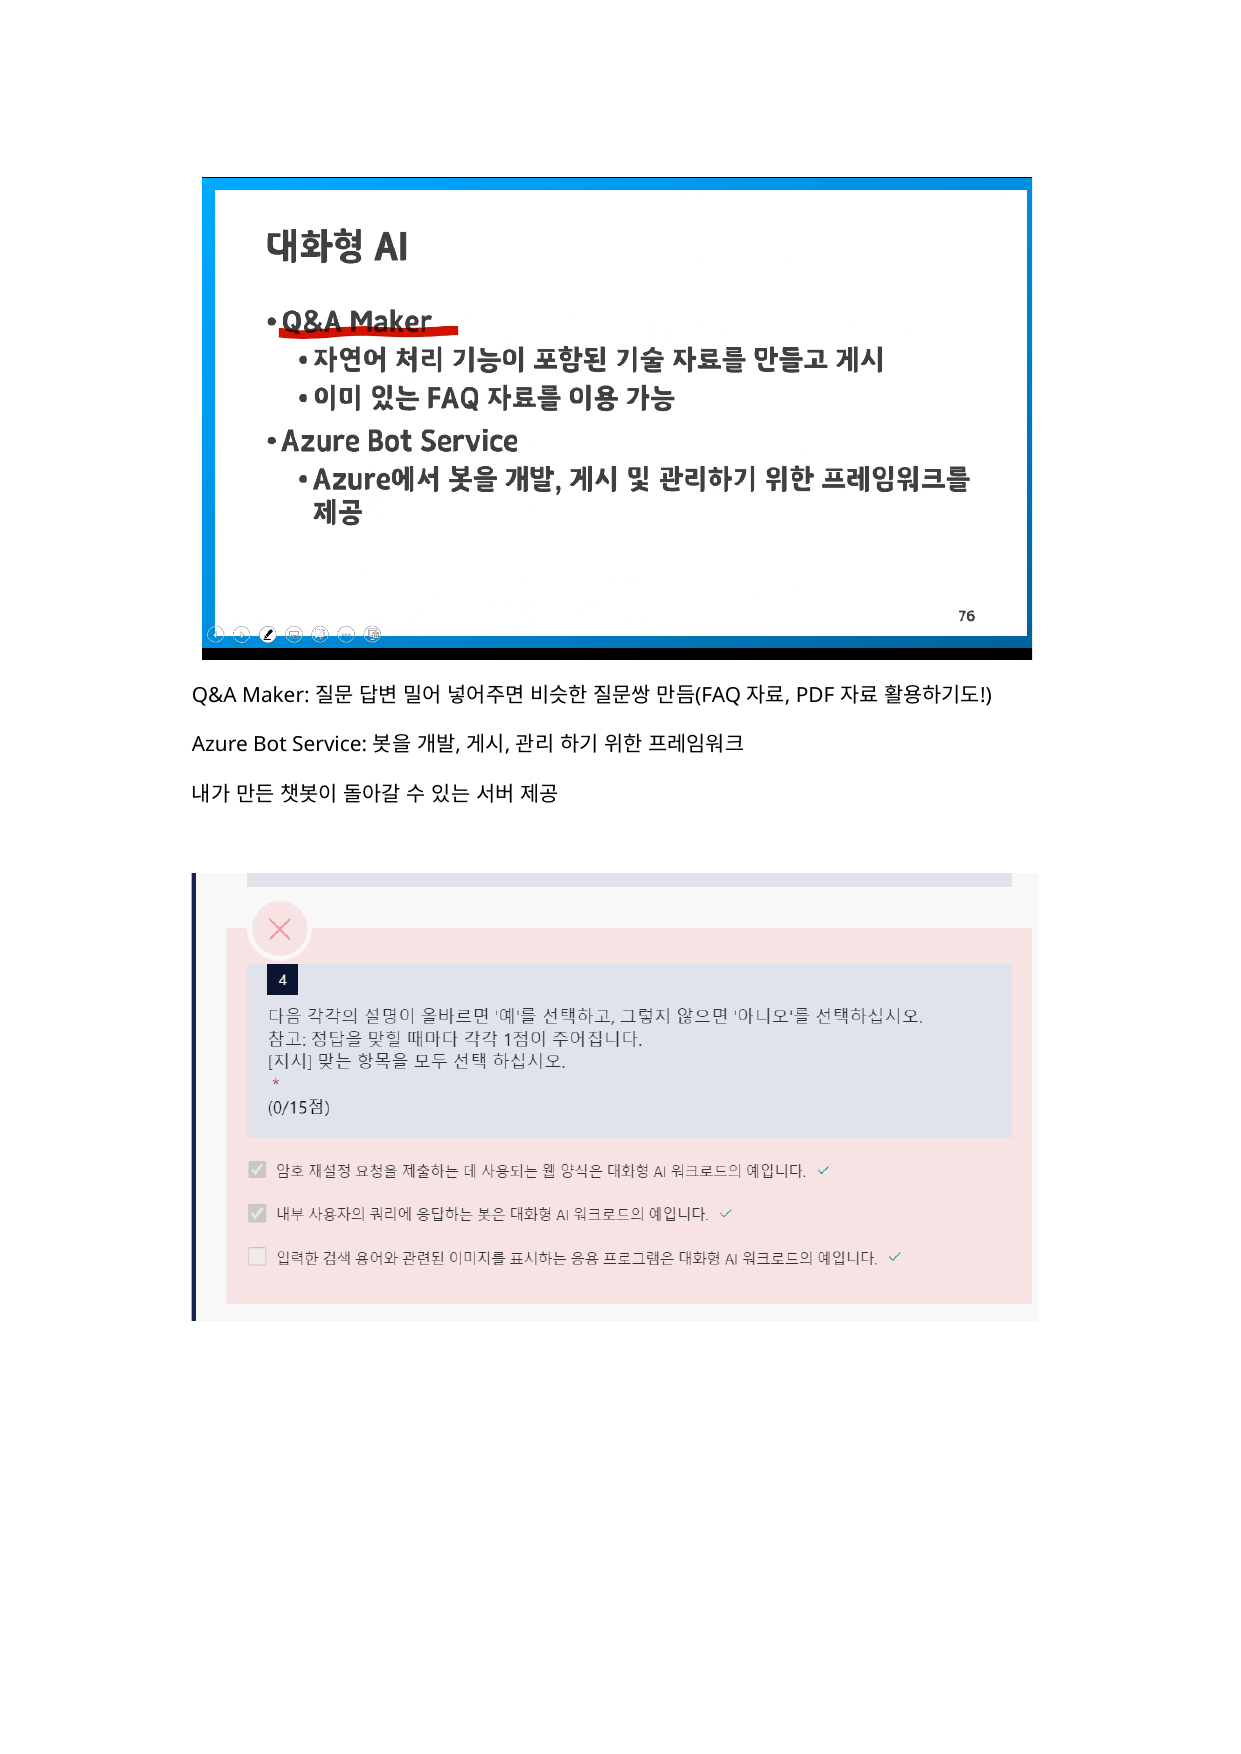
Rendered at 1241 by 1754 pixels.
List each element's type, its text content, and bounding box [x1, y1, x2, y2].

picture [202, 177, 1033, 660]
text Q&A Maker: 질문 답변 밀어 넣어주면 비슷한 질문쌍 만듬(FAQ 자료, PDF 자료 활용하기도!) [192, 678, 1090, 708]
text Azure Bot Service: 봇을 개발, 게시, 관리 하기 위한 프레임워크 [192, 727, 1090, 758]
picture [191, 873, 1039, 1321]
text 내가 만든 챗봇이 돌아갈 수 있는 서버 제공 [192, 777, 1090, 807]
